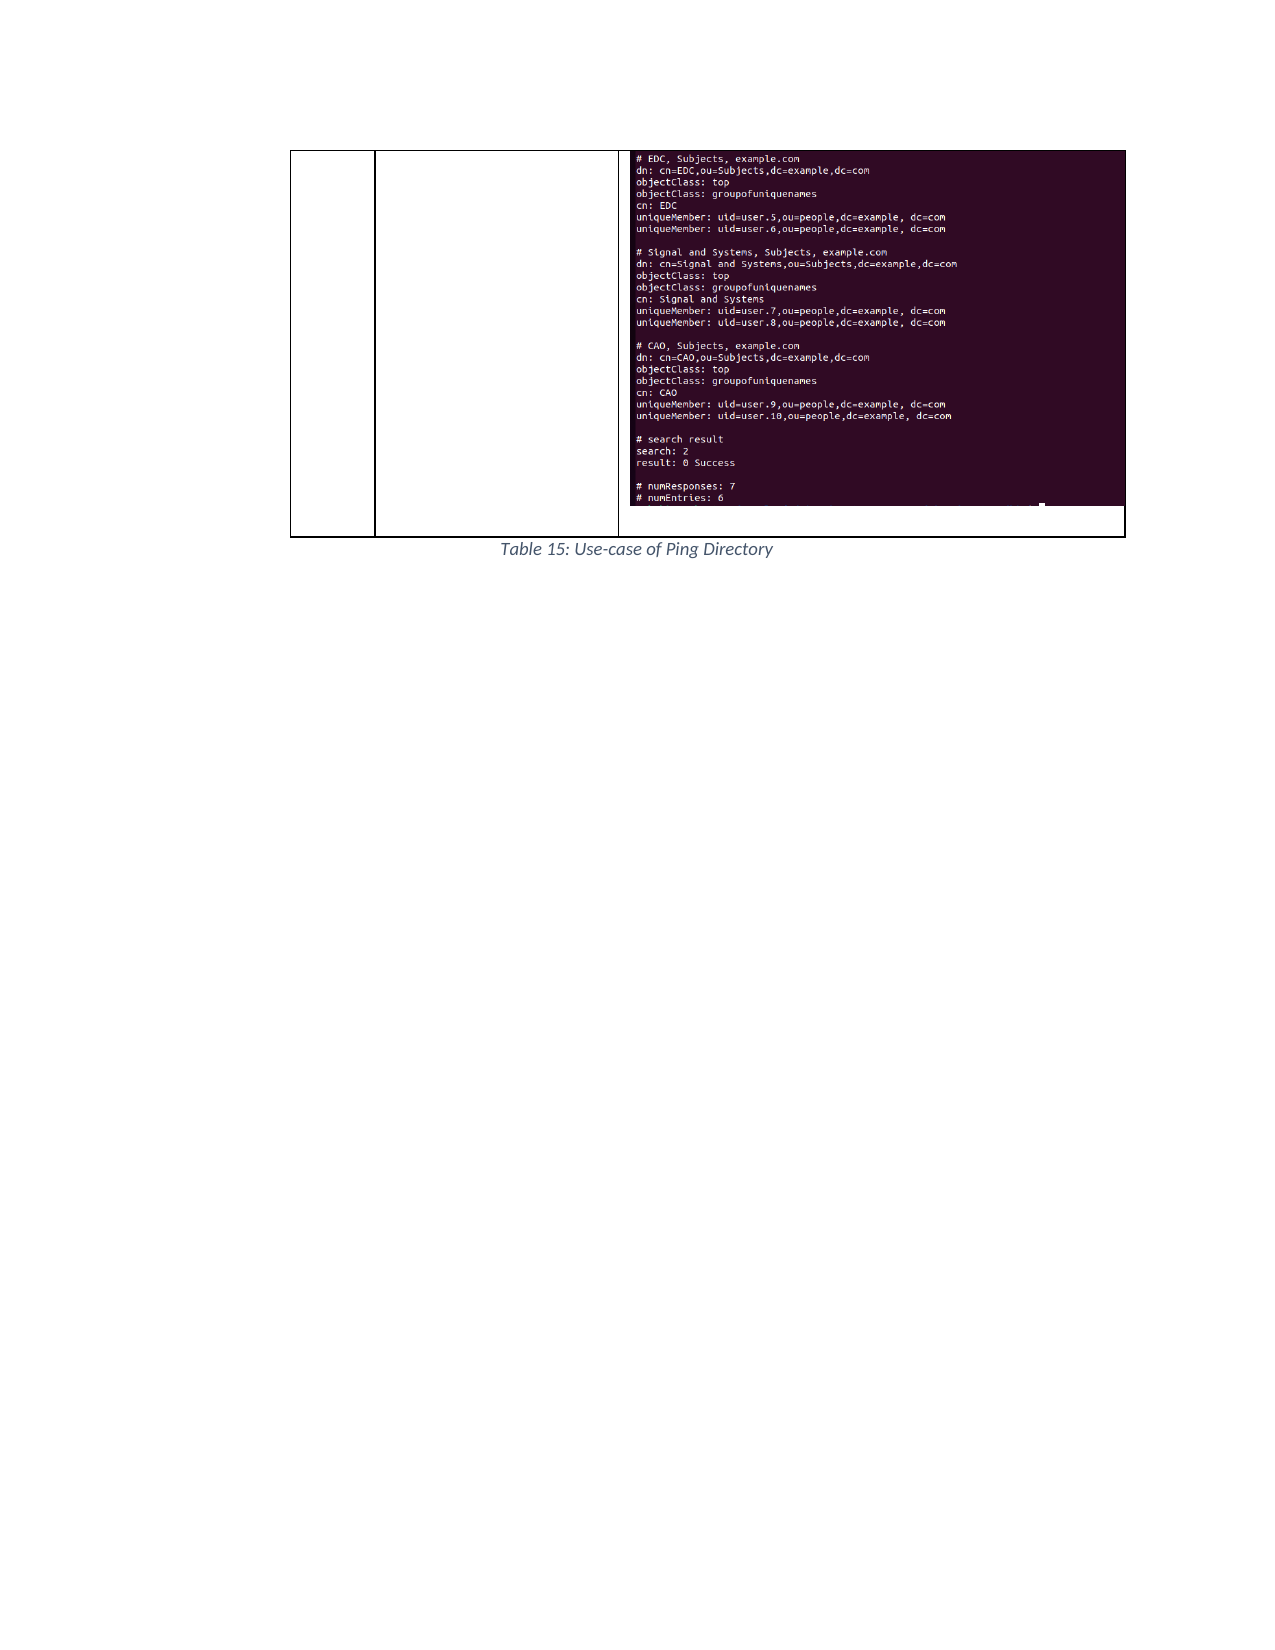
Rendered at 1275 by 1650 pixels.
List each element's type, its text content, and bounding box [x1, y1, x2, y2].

text Table 15: Use-case of Ping Directory [150, 537, 1125, 560]
table_cell [619, 151, 1124, 536]
table_cell 5. [291, 151, 374, 536]
picture [630, 151, 1125, 506]
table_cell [376, 151, 618, 536]
